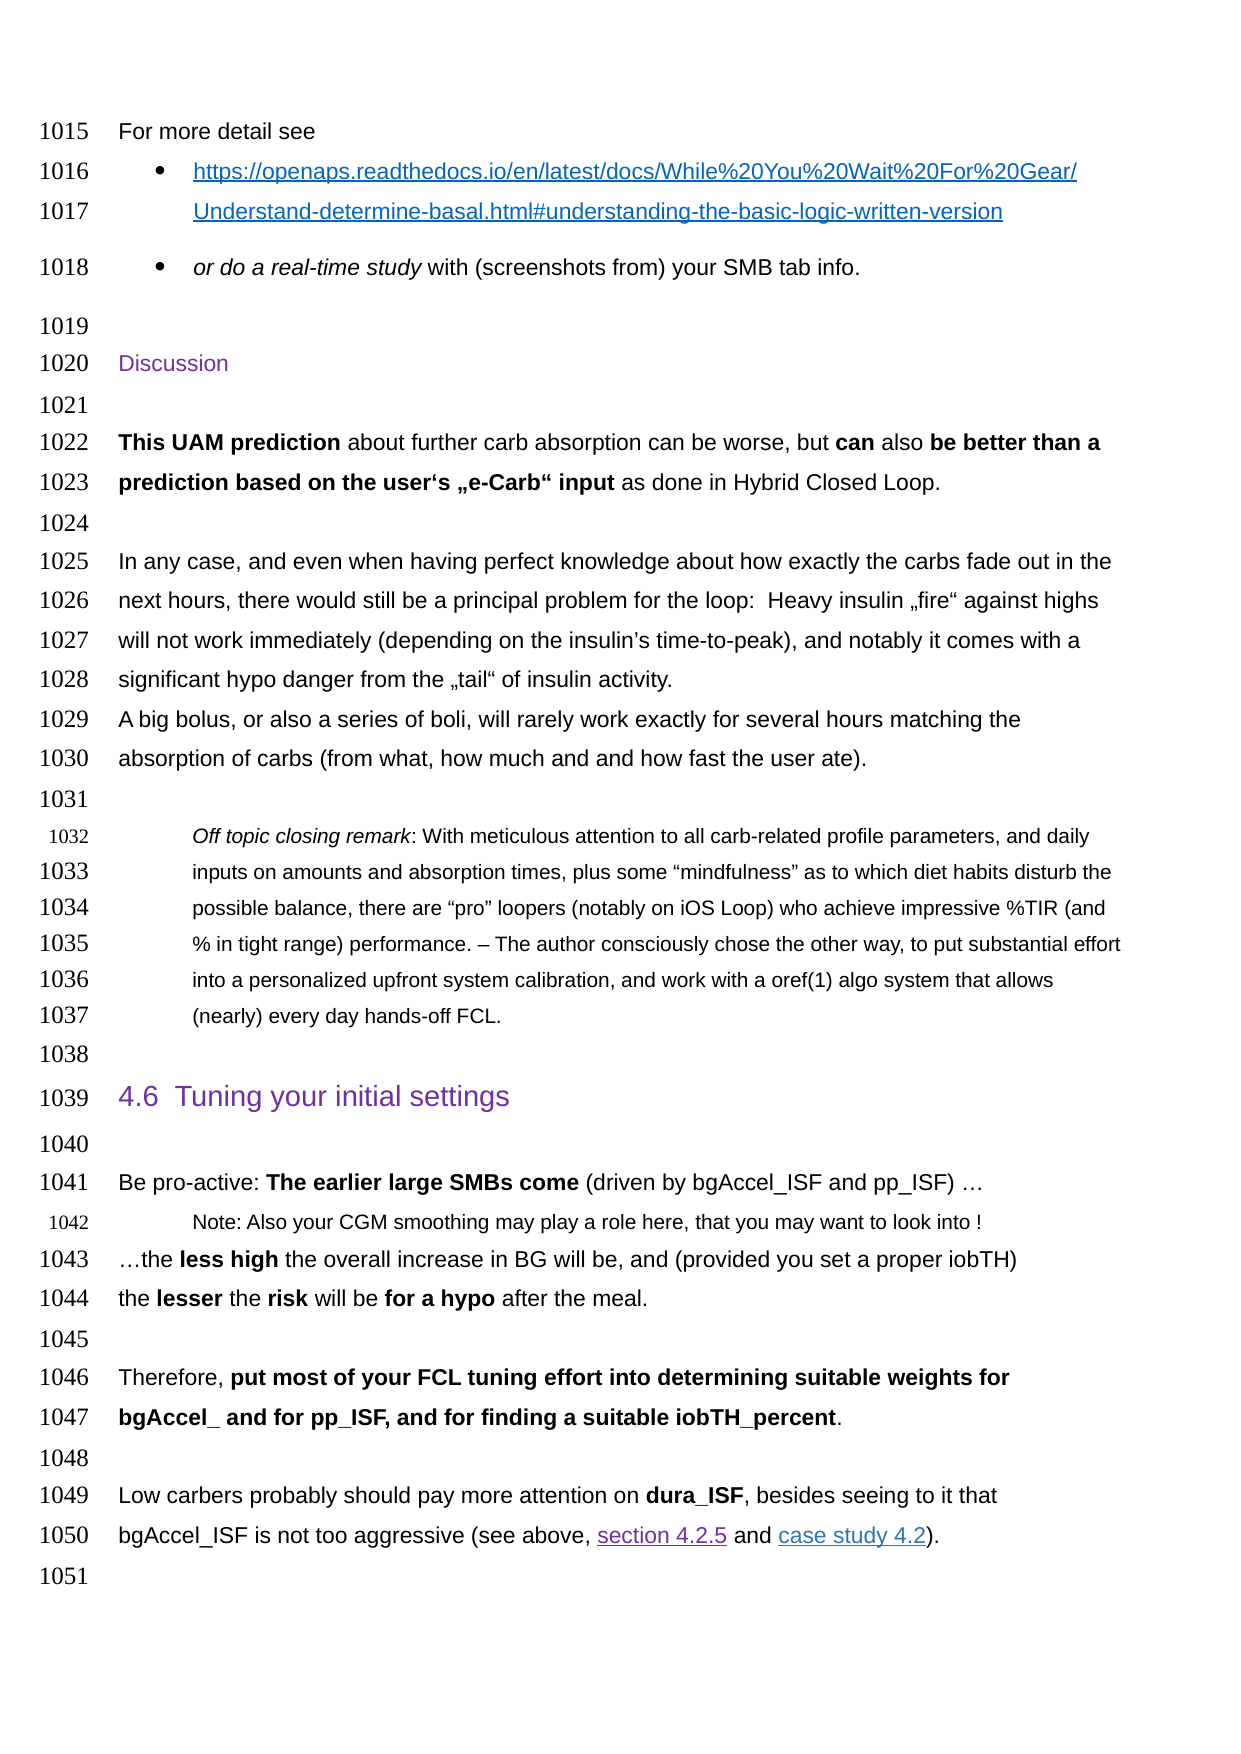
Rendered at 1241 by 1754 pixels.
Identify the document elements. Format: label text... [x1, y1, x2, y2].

list or do a real-time study with (screenshots from) your SMB tab info. [156, 254, 1122, 281]
text Note: Also your CGM smoothing may play a role here, that you may want to look into ! [192, 1209, 1039, 1233]
text Off topic closing remark: With meticulous attention to all carb-related profile parameters, and daily inputs on amounts and absorption times, plus some “mindfulness” as to which diet habits disturb the possible balance, there are “pro” loopers (notably on iOS Loop) who achieve impressive %TIR (and % in tight range) performance. – The author consciously chose the other way, to put substantial effort into a personalized upfront system calibration, and work with a oref(1) algo system that allows (nearly) every day hands-off FCL. [192, 824, 1122, 1028]
list https://openaps.readthedocs.io/en/latest/docs/While%20You%20Wait%20For%20Gear/Understand-determine-basal.html#understanding-the-basic-logic-written-version [156, 158, 1122, 224]
text For more detail see [118, 118, 1122, 144]
text Therefore, put most of your FCL tuning effort into determining suitable weights for bgAccel_ and for pp_ISF, and for finding a suitable iobTH_percent. [118, 1364, 1039, 1430]
text In any case, and even when having perfect knowledge about how exactly the carbs fade out in the next hours, there would still be a principal problem for the loop: Heavy insulin „fire“ against highs will not work immediately (depending on the insulin’s time-to-peak), and notably it comes with a significant hypo danger from the „tail“ of insulin activity. [118, 548, 1122, 692]
text 4.6 Tuning your initial settings [118, 1079, 1039, 1113]
text Be pro-active: The earlier large SMBs come (driven by bgAccel_ISF and pp_ISF) … [118, 1169, 1039, 1195]
text Low carbers probably should pay more attention on dura_ISF, besides seeing to it that bgAccel_ISF is not too aggressive (see above, section 4.2.5 and case study 4.2). [118, 1482, 1039, 1548]
text Discussion [118, 350, 1122, 377]
text A big bolus, or also a series of boli, will rarely work exactly for several hours matching the absorption of carbs (from what, how much and and how fast the user ate). [118, 706, 1122, 771]
text This UAM prediction about further carb absorption can be worse, but can also be better than a prediction based on the user‘s „e-Carb“ input as done in Hybrid Closed Loop. [118, 429, 1122, 495]
text …the less high the overall increase in BG will be, and (provided you set a proper iobTH) the lesser the risk will be for a hypo after the meal. [118, 1246, 1039, 1311]
